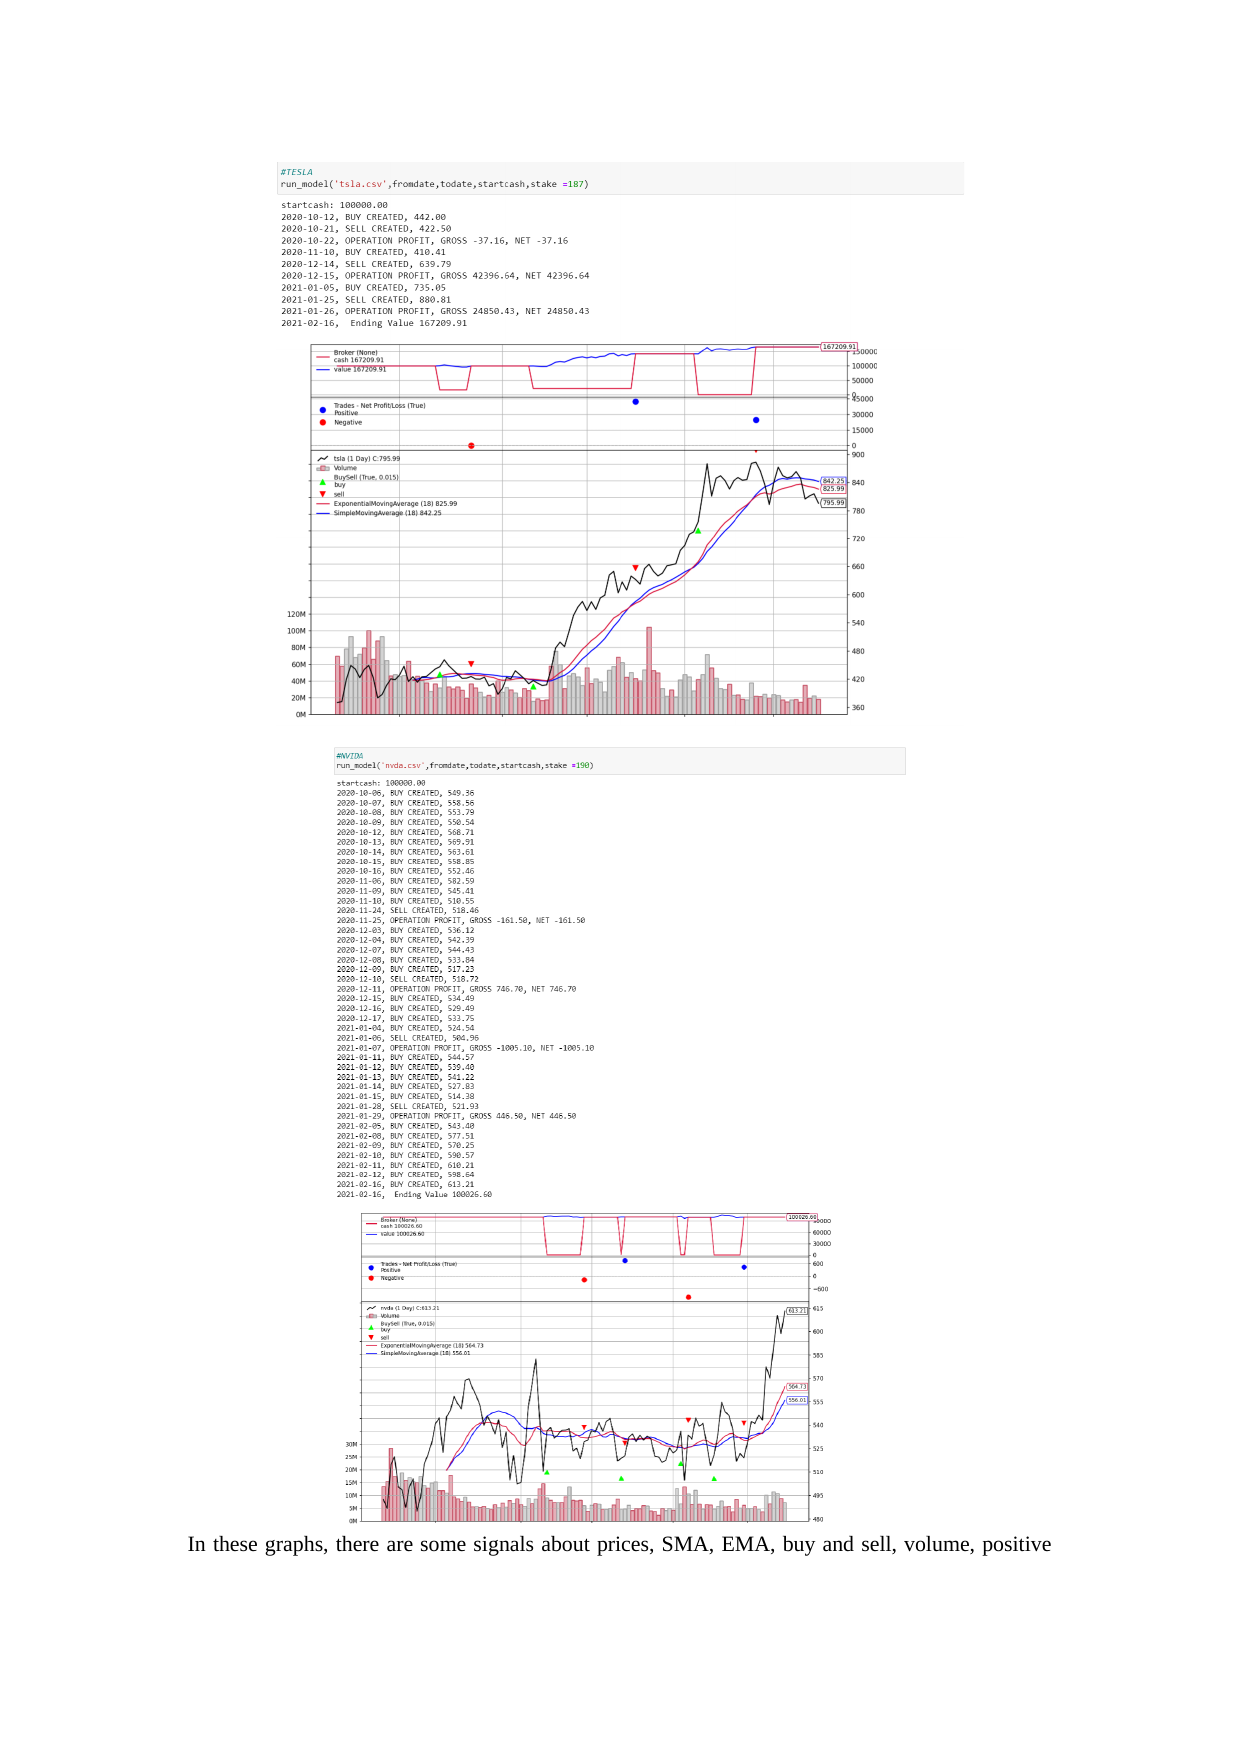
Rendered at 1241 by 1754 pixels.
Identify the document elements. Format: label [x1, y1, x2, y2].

text [187, 1527, 1053, 1559]
picture [333, 747, 907, 1526]
picture [276, 162, 965, 726]
